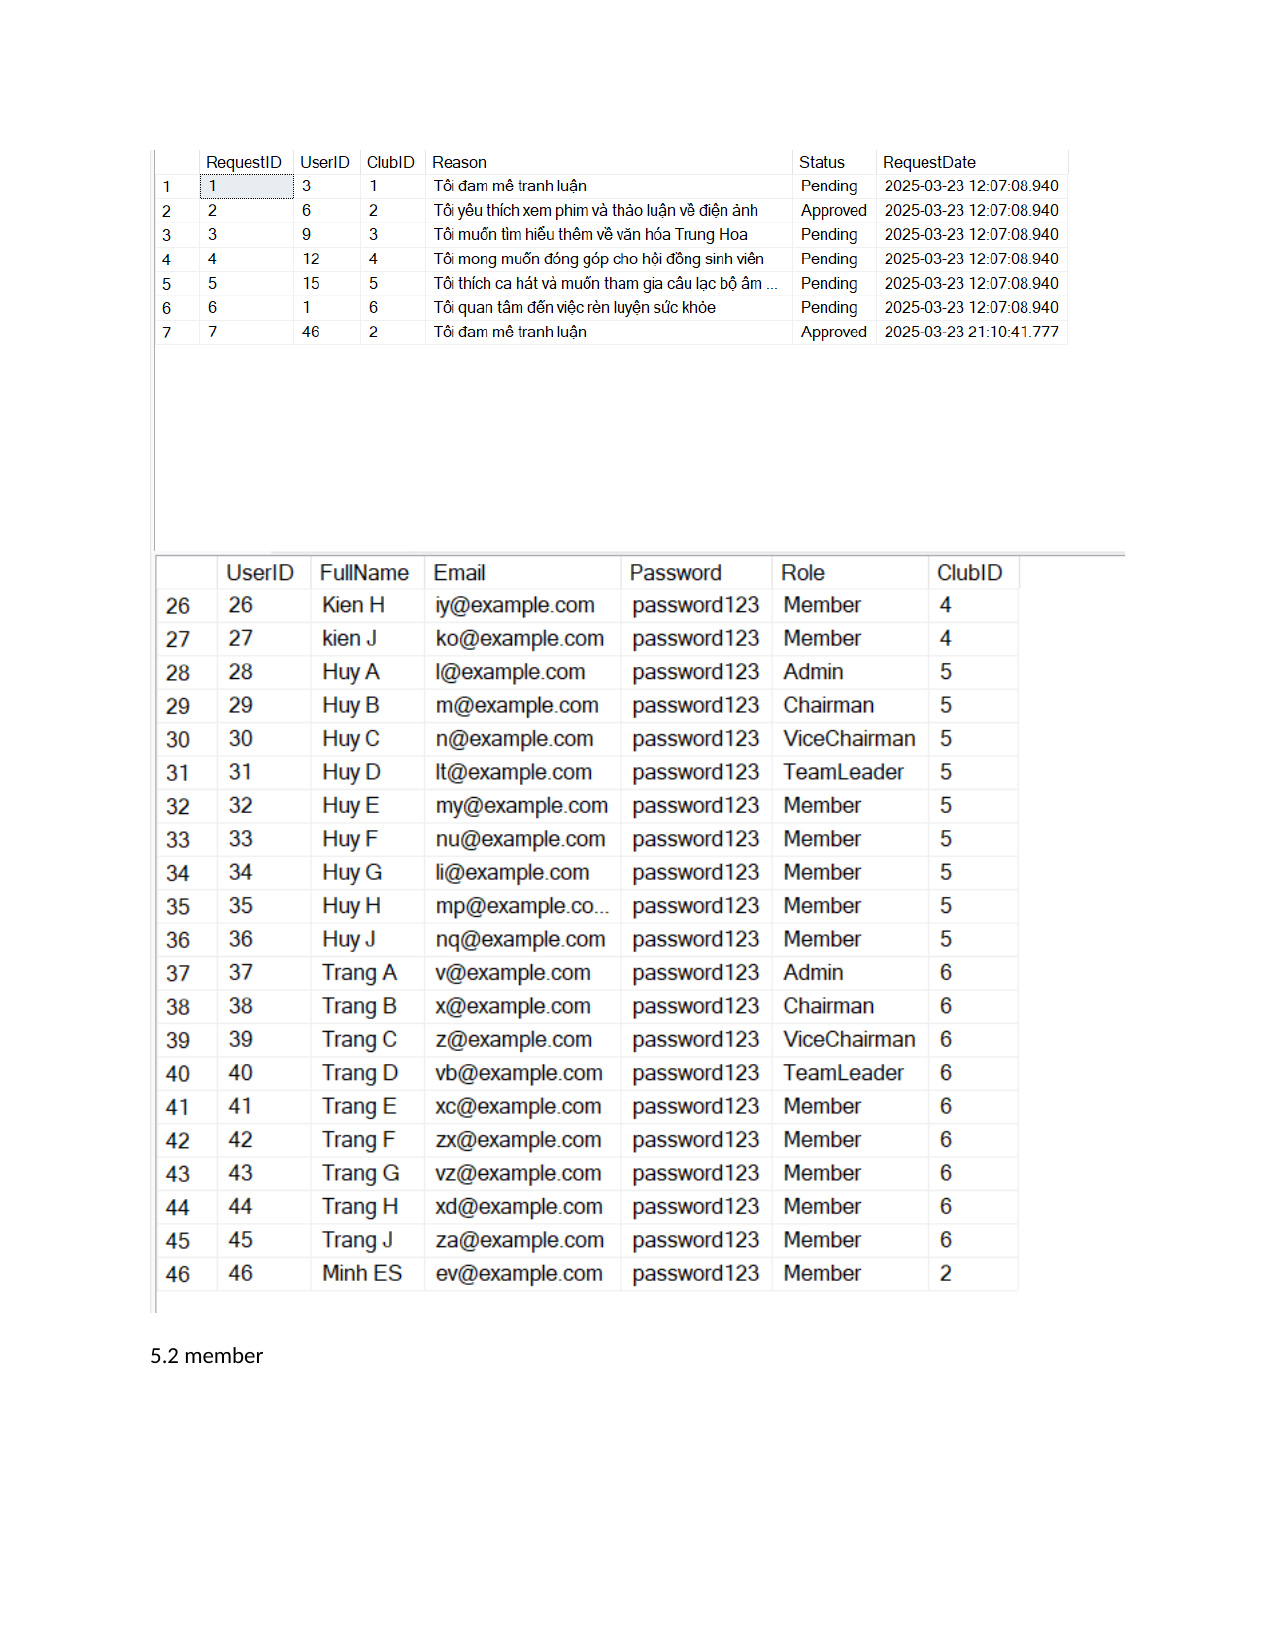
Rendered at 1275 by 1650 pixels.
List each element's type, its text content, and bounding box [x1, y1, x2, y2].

picture [150, 150, 1125, 1313]
text 5.2 member [150, 1341, 1125, 1369]
